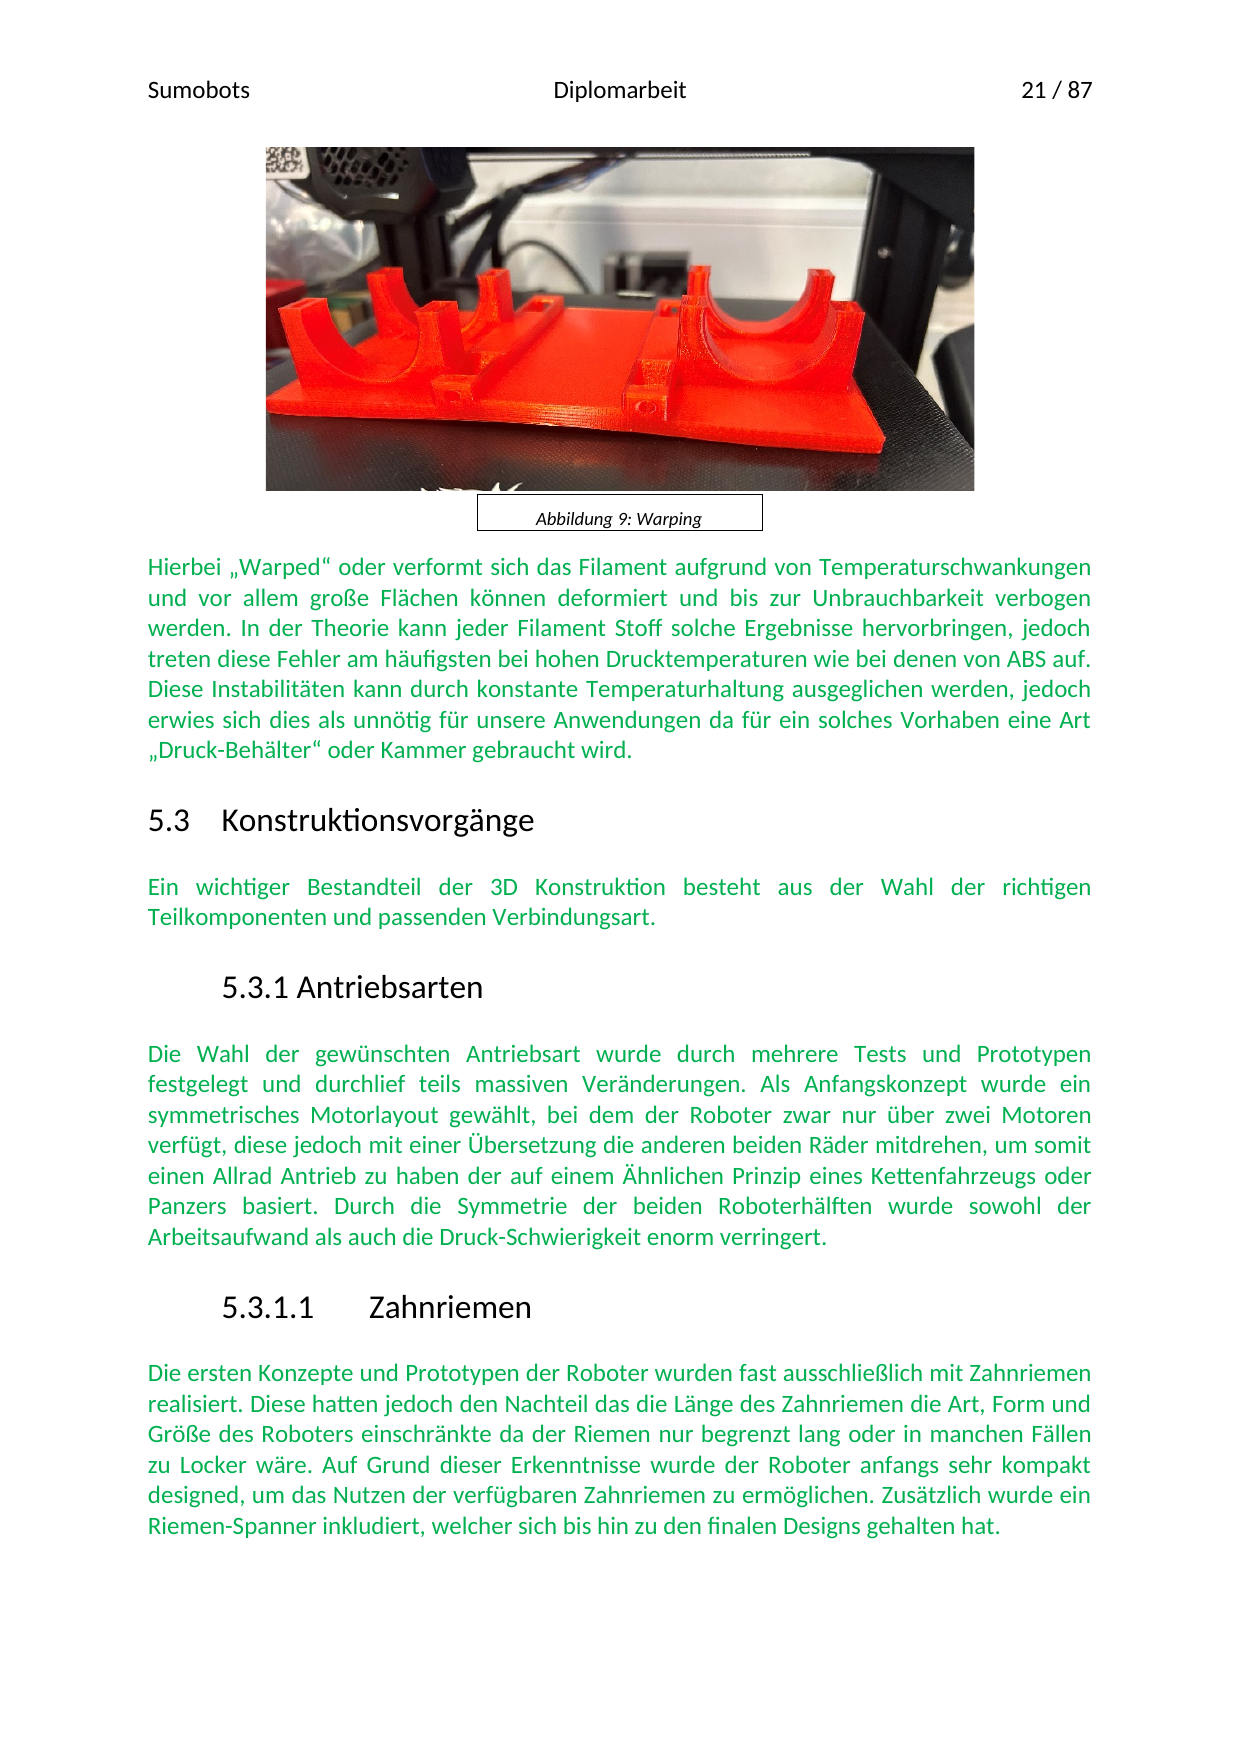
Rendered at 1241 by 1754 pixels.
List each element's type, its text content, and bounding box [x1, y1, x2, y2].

text Ein wichtiger Bestandteil der 3D Konstruktion besteht aus der Wahl der richtigen Teilkomponenten und passenden Verbindungsart. [148, 871, 1093, 932]
subtitle Konstruktionsvorgänge [148, 799, 1093, 840]
subtitle Antriebsarten [221, 966, 1093, 1007]
picture [265, 147, 975, 491]
text Die Wahl der gewünschten Antriebsart wurde durch mehrere Tests und Prototypen festgelegt und durchlief teils massiven Veränderungen. Als Anfangskonzept wurde ein symmetrisches Motorlayout gewählt, bei dem der Roboter zwar nur über zwei Motoren verfügt, diese jedoch mit einer Übersetzung die anderen beiden Räder mitdrehen, um somit einen Allrad Antrieb zu haben der auf einem Ähnlichen Prinzip eines Kettenfahrzeugs oder Panzers basiert. Durch die Symmetrie der beiden Roboterhälften wurde sowohl der Arbeitsaufwand als auch die Druck-Schwierigkeit enorm verringert. [148, 1038, 1093, 1251]
subtitle Zahnriemen [221, 1286, 1093, 1327]
text Die ersten Konzepte und Prototypen der Roboter wurden fast ausschließlich mit Zahnriemen realisiert. Diese hatten jedoch den Nachteil das die Länge des Zahnriemen die Art, Form und Größe des Roboters einschränkte da der Riemen nur begrenzt lang oder in manchen Fällen zu Locker wäre. Auf Grund dieser Erkenntnisse wurde der Roboter anfangs sehr kompakt designed, um das Nutzen der verfügbaren Zahnriemen zu ermöglichen. Zusätzlich wurde ein Riemen-Spanner inkludiert, welcher sich bis hin zu den finalen Designs gehalten hat. [148, 1357, 1093, 1540]
text Hierbei „Warped“ oder verformt sich das Filament aufgrund von Temperaturschwankungen und vor allem große Flächen können deformiert und bis zur Unbrauchbarkeit verbogen werden. In der Theorie kann jeder Filament Stoff solche Ergebnisse hervorbringen, jedoch treten diese Fehler am häufigsten bei hohen Drucktemperaturen wie bei denen von ABS auf. Diese Instabilitäten kann durch konstante Temperaturhaltung ausgeglichen werden, jedoch erwies sich dies als unnötig für unsere Anwendungen da für ein solches Vorhaben eine Art „Druck-Behälter“ oder Kammer gebraucht wird. [148, 551, 1093, 765]
